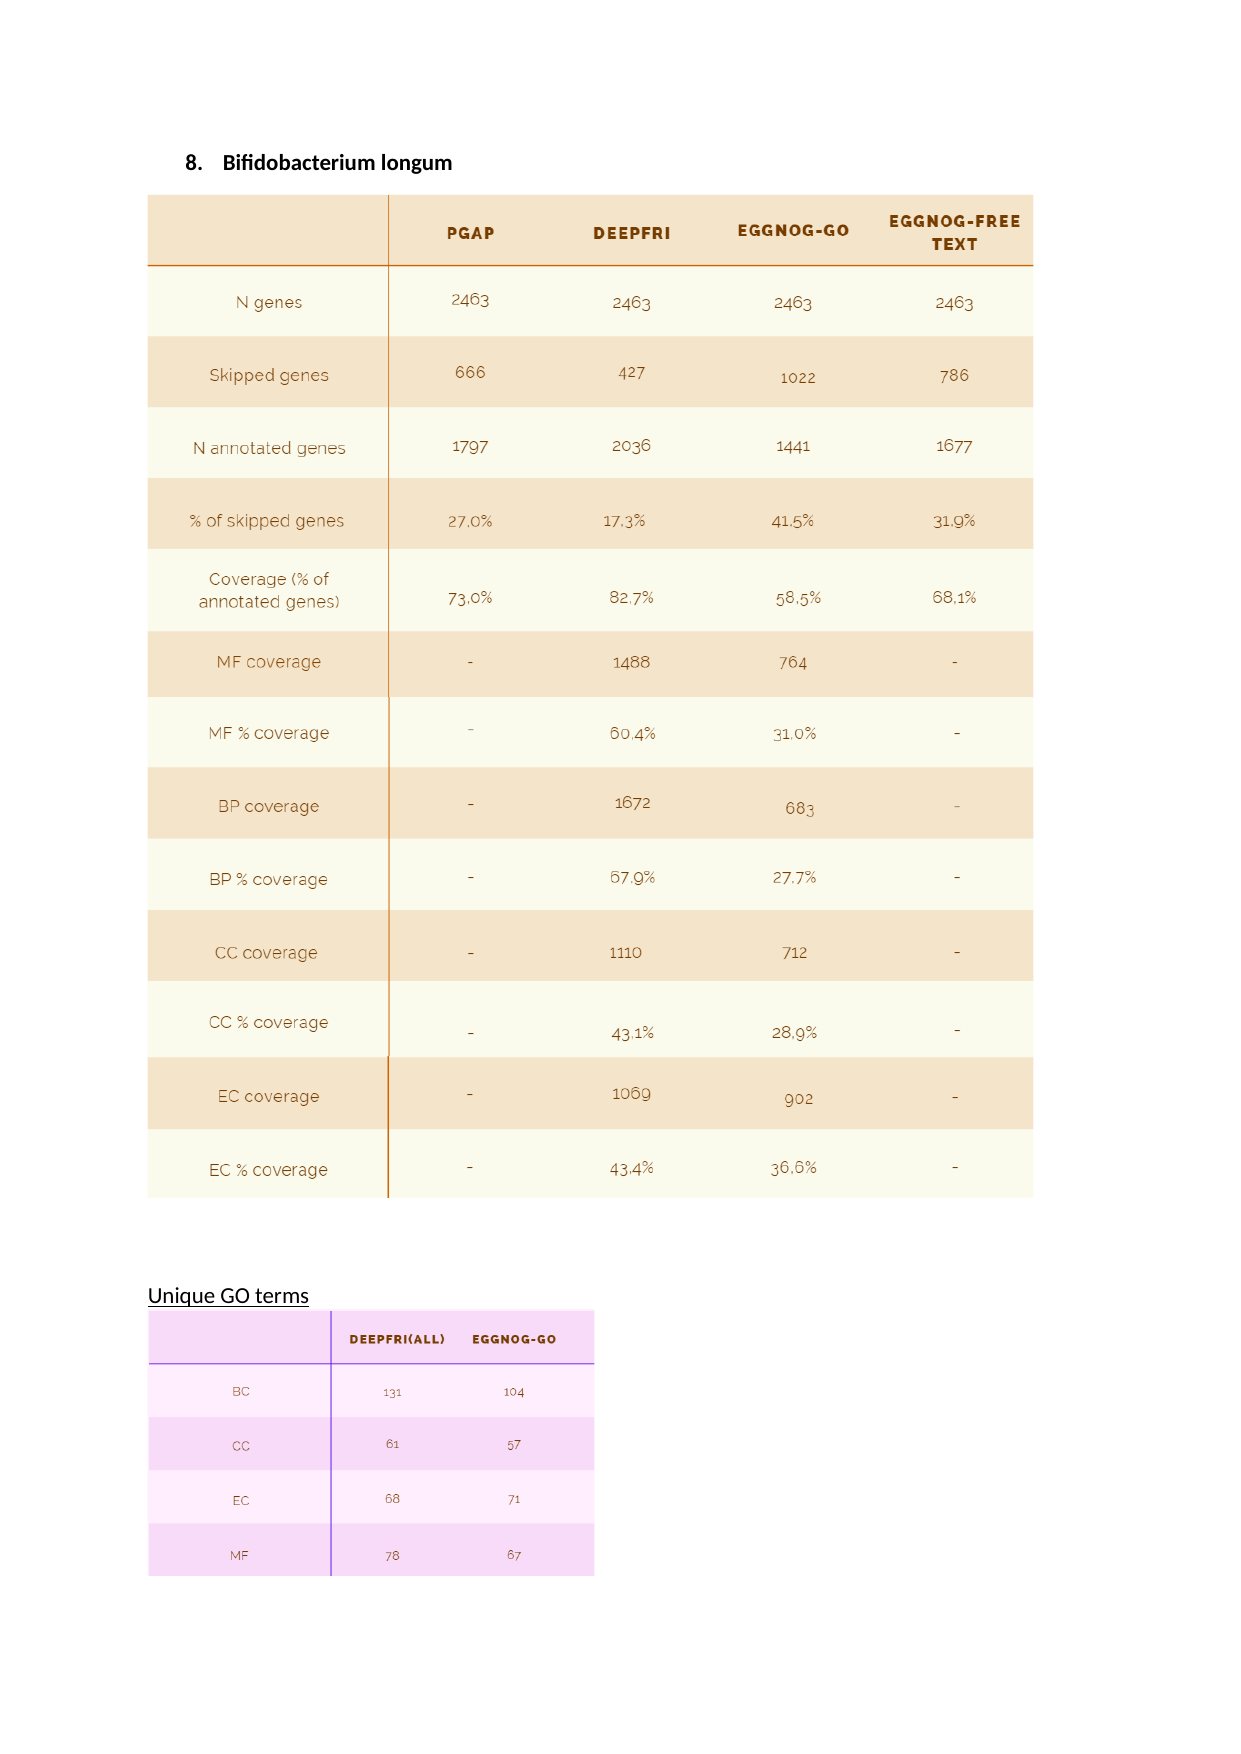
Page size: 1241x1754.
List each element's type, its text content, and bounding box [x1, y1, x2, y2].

picture [147, 194, 1034, 1198]
picture [147, 1309, 595, 1576]
text Unique GO terms [148, 1281, 1093, 1309]
list Bifidobacterium longum [185, 148, 1093, 176]
